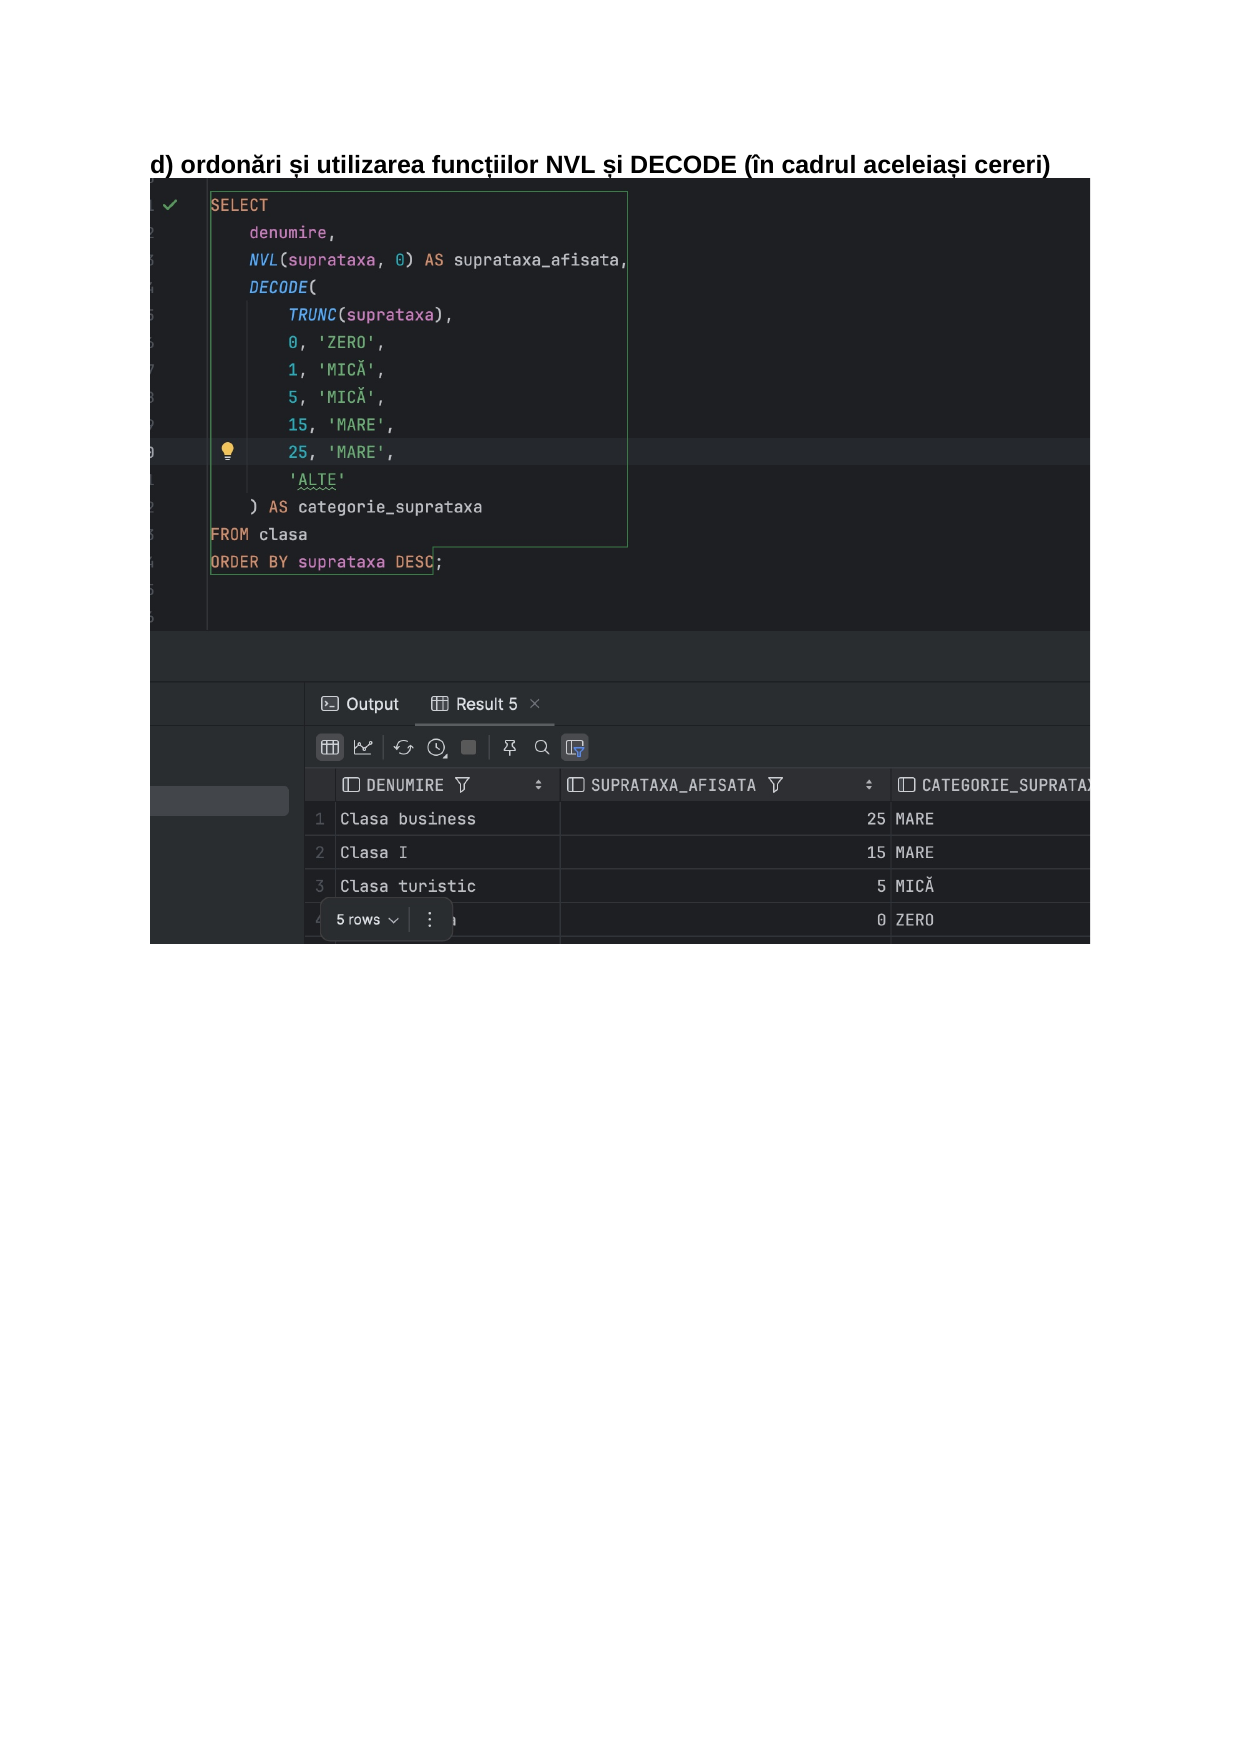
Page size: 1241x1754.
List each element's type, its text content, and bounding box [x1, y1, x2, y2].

picture [150, 178, 1091, 944]
subtitle d) ordonări și utilizarea funcțiilor NVL și DECODE (în cadrul aceleiași cereri) [150, 150, 1090, 178]
